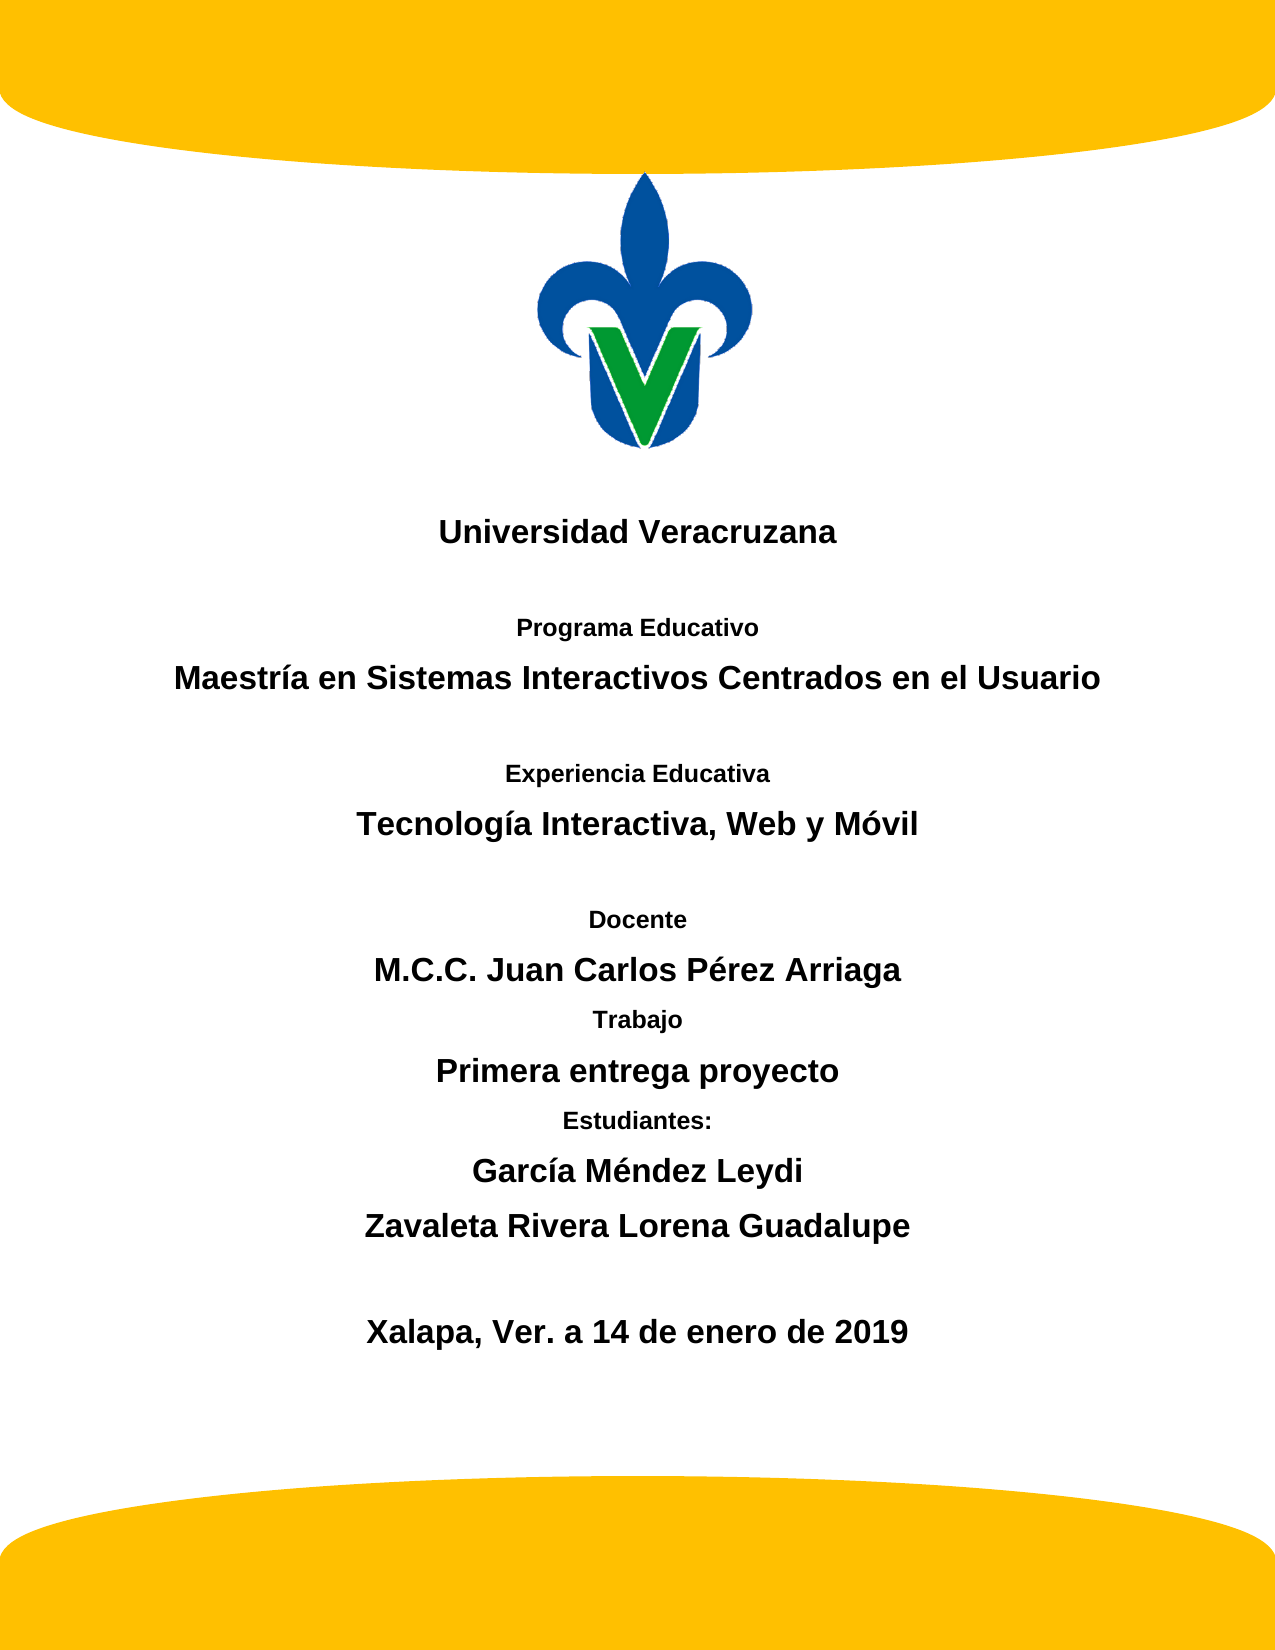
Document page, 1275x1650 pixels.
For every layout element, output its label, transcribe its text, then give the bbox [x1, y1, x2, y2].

text Zavaleta Rivera Lorena Guadalupe [118, 1206, 1157, 1245]
picture [451, 171, 824, 451]
text Primera entrega proyecto [118, 1051, 1157, 1089]
text Xalapa, Ver. a 14 de enero de 2019 [118, 1312, 1157, 1350]
text García Méndez Leydi [118, 1151, 1157, 1190]
text Docente [118, 905, 1157, 933]
text Universidad Veracruzana [118, 512, 1157, 551]
text Estudiantes: [118, 1106, 1157, 1134]
text Maestría en Sistemas Interactivos Centrados en el Usuario [118, 658, 1157, 697]
text Trabajo [118, 1005, 1157, 1034]
text Programa Educativo [118, 613, 1157, 642]
text Experiencia Educativa [118, 759, 1157, 788]
text Tecnología Interactiva, Web y Móvil [118, 804, 1157, 843]
text M.C.C. Juan Carlos Pérez Arriaga [118, 950, 1157, 989]
